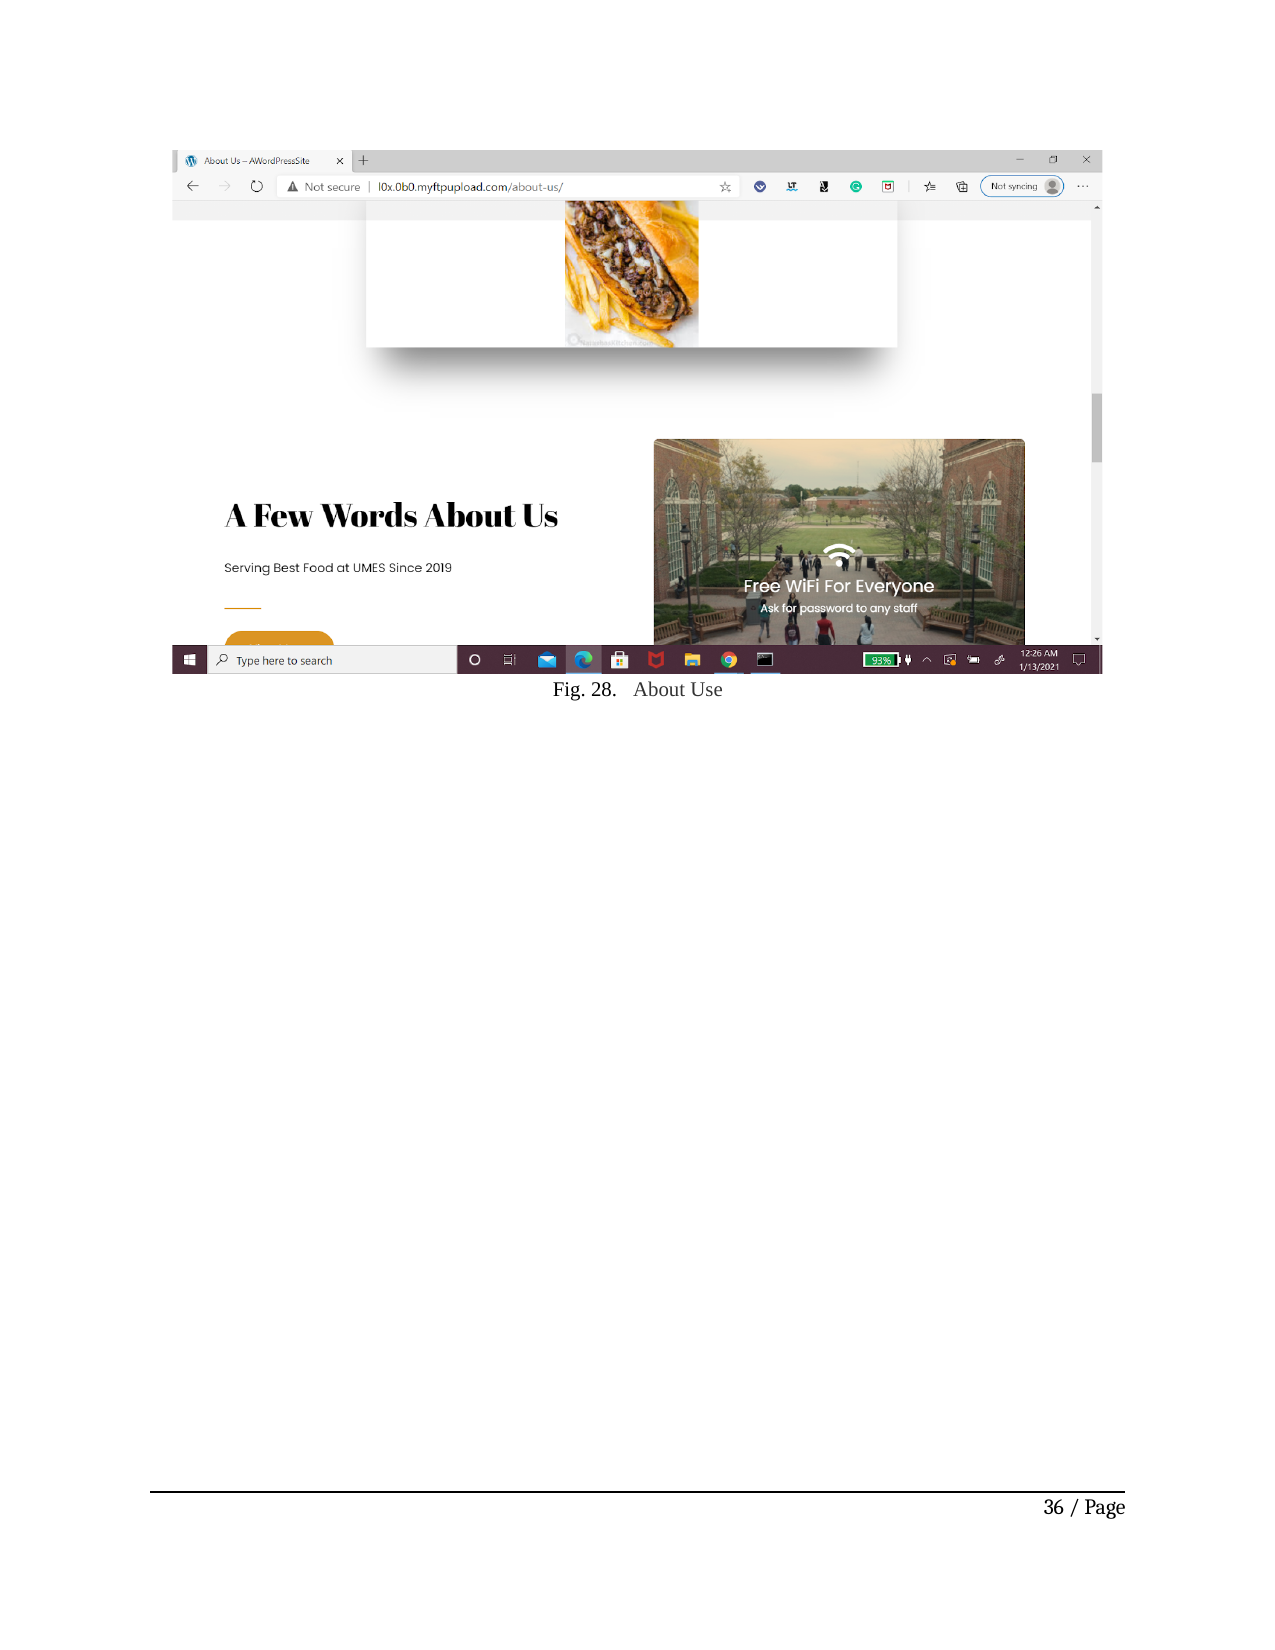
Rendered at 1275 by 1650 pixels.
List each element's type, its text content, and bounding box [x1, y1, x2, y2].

text About Use [150, 677, 1125, 701]
picture [172, 150, 1103, 674]
